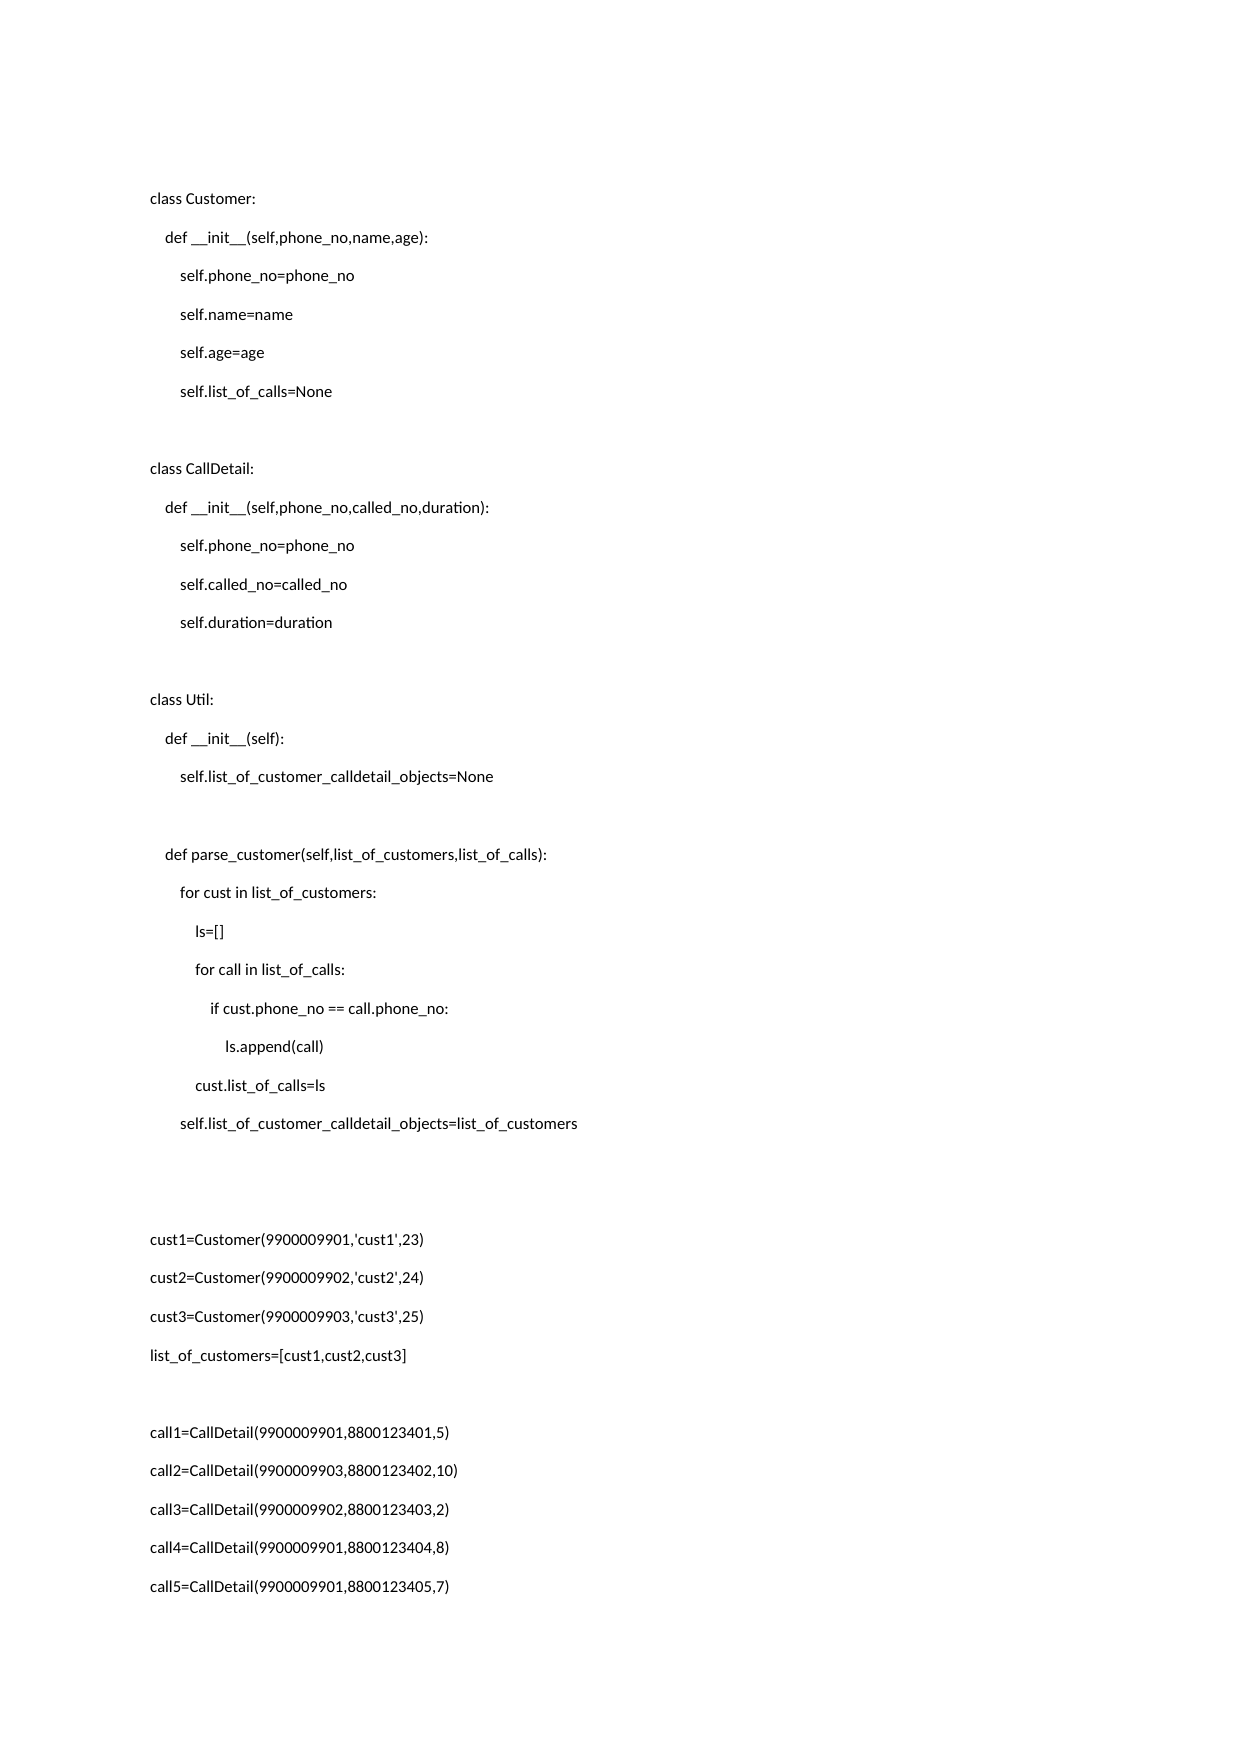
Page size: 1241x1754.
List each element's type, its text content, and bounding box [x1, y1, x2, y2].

text cust1=Customer(9900009901,'cust1',23) [150, 1229, 1090, 1249]
text self.duration=duration [150, 612, 1090, 633]
text self.phone_no=phone_no [150, 535, 1090, 556]
text list_of_customers=[cust1,cust2,cust3] [150, 1345, 1090, 1365]
text self.list_of_calls=None [150, 381, 1090, 402]
text self.age=age [150, 343, 1090, 363]
text self.phone_no=phone_no [150, 266, 1090, 286]
text call2=CallDetail(9900009903,8800123402,10) [150, 1460, 1090, 1481]
text self.list_of_customer_calldetail_objects=None [150, 767, 1090, 787]
text self.name=name [150, 304, 1090, 324]
text self.list_of_customer_calldetail_objects=list_of_customers [150, 1113, 1090, 1134]
text for cust in list_of_customers: [150, 882, 1090, 903]
text call4=CallDetail(9900009901,8800123404,8) [150, 1537, 1090, 1558]
text cust3=Customer(9900009903,'cust3',25) [150, 1306, 1090, 1327]
text def parse_customer(self,list_of_customers,list_of_calls): [150, 844, 1090, 864]
text call3=CallDetail(9900009902,8800123403,2) [150, 1499, 1090, 1519]
text call1=CallDetail(9900009901,8800123401,5) [150, 1422, 1090, 1442]
text cust2=Customer(9900009902,'cust2',24) [150, 1268, 1090, 1288]
text for call in list_of_calls: [150, 959, 1090, 980]
text self.called_no=called_no [150, 574, 1090, 594]
text def __init__(self,phone_no,name,age): [150, 227, 1090, 247]
text ls=[] [150, 921, 1090, 941]
text call5=CallDetail(9900009901,8800123405,7) [150, 1576, 1090, 1596]
text class CallDetail: [150, 458, 1090, 479]
text class Customer: [150, 188, 1090, 209]
text def __init__(self): [150, 728, 1090, 748]
text cust.list_of_calls=ls [150, 1075, 1090, 1095]
text def __init__(self,phone_no,called_no,duration): [150, 497, 1090, 517]
text class Util: [150, 689, 1090, 710]
text if cust.phone_no == call.phone_no: [150, 998, 1090, 1018]
text ls.append(call) [150, 1036, 1090, 1057]
